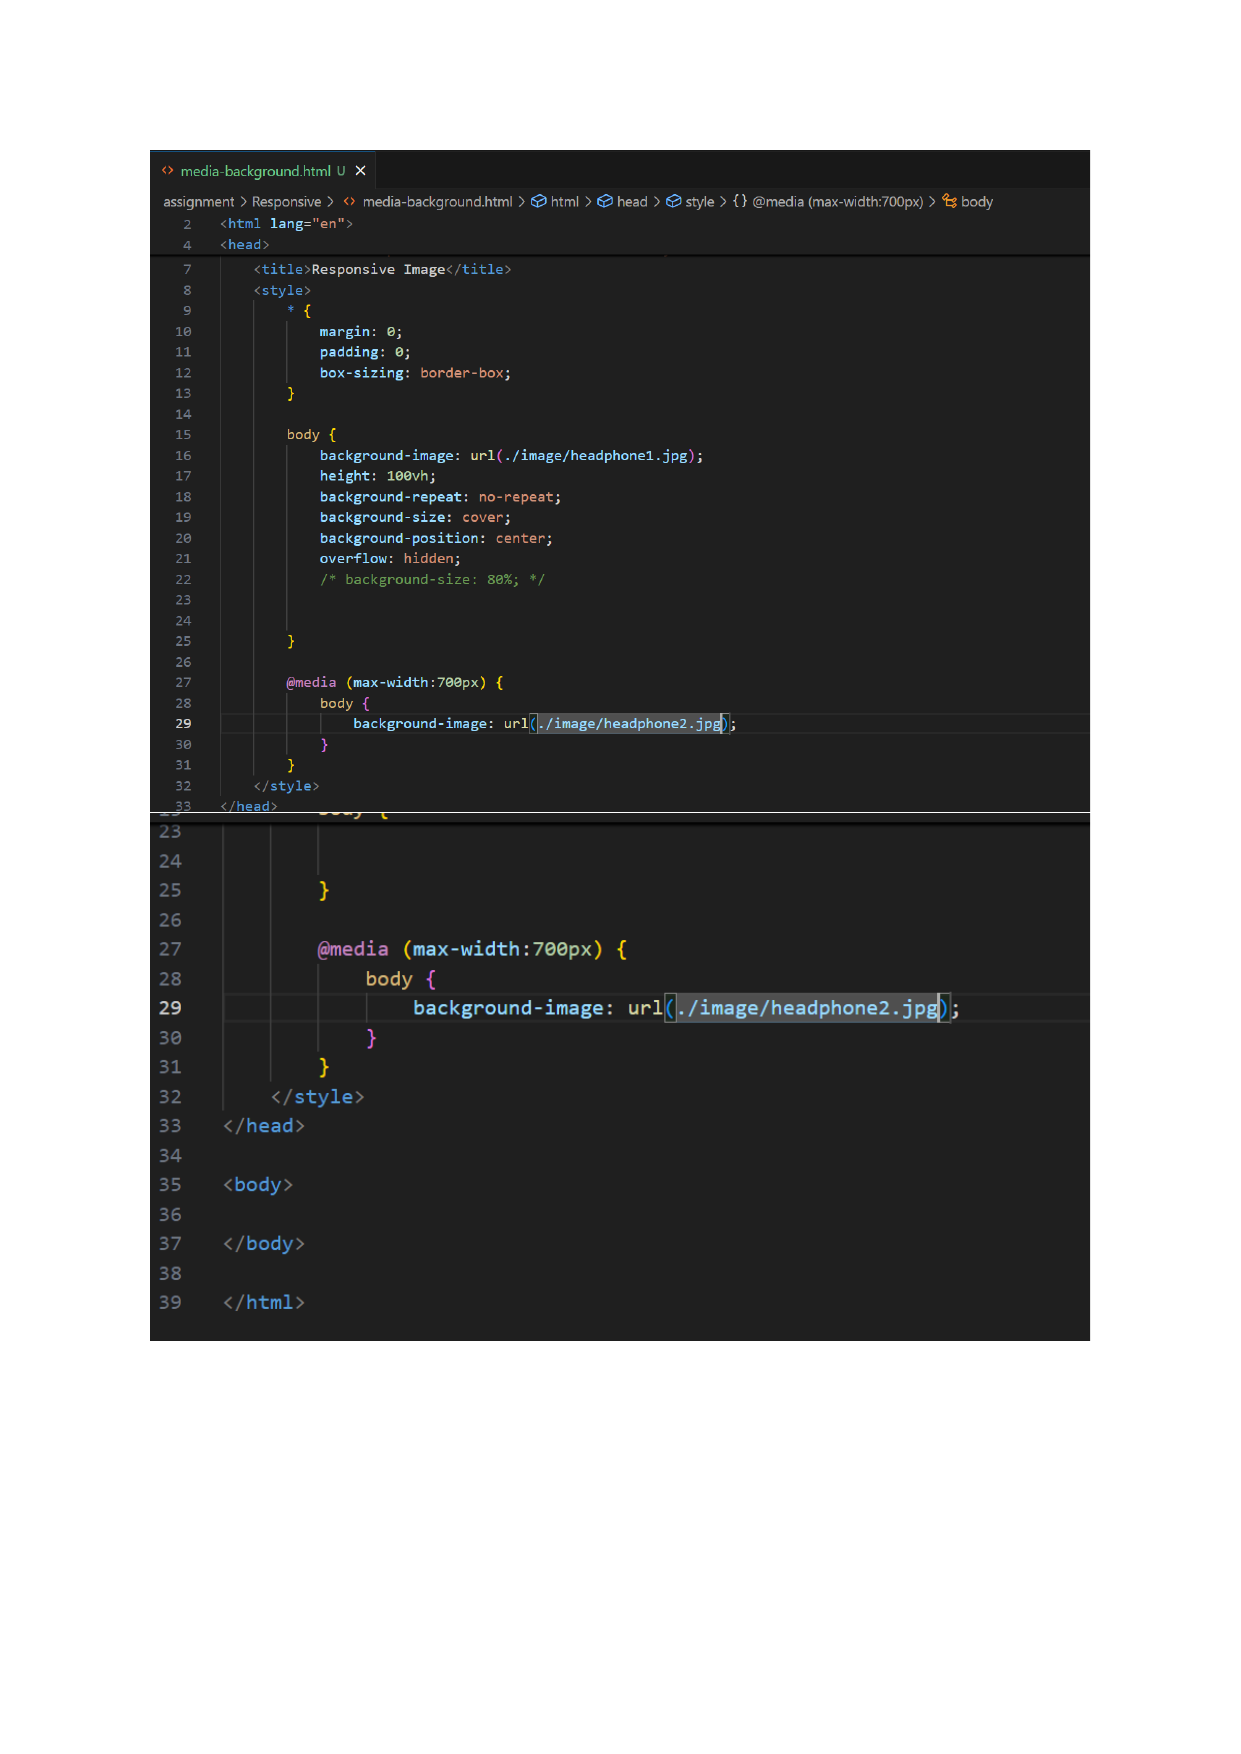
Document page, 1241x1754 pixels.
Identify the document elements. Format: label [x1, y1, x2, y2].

picture [150, 813, 1091, 1341]
picture [150, 150, 1091, 812]
